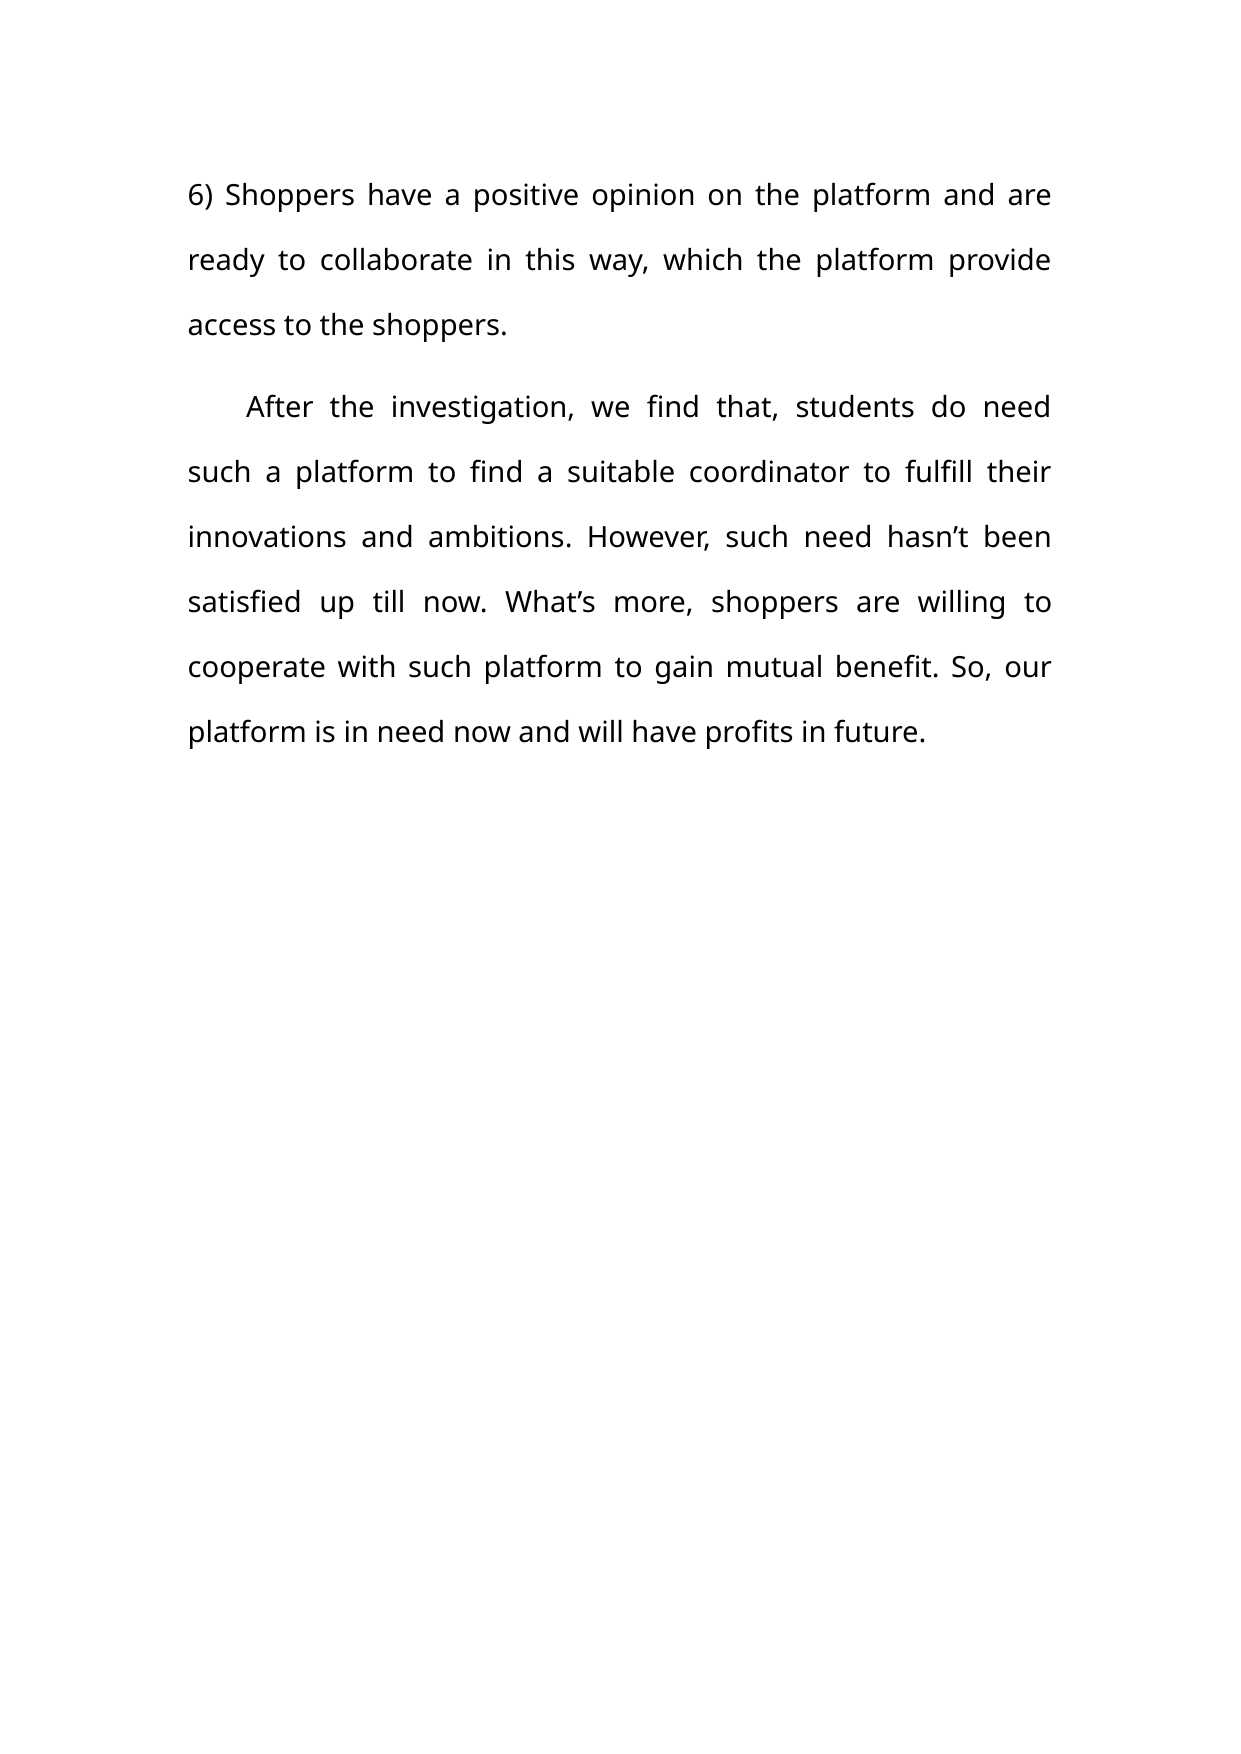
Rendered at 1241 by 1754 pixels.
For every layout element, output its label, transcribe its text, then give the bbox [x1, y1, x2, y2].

text 6) Shoppers have a positive opinion on the platform and are ready to collaborate in this way, which the platform provide access to the shoppers. [187, 162, 1053, 357]
text After the investigation, we find that, students do need such a platform to find a suitable coordinator to fulfill their innovations and ambitions. However, such need hasn’t been satisfied up till now. What’s more, shoppers are willing to cooperate with such platform to gain mutual benefit. So, our platform is in need now and will have profits in future. [187, 373, 1053, 763]
